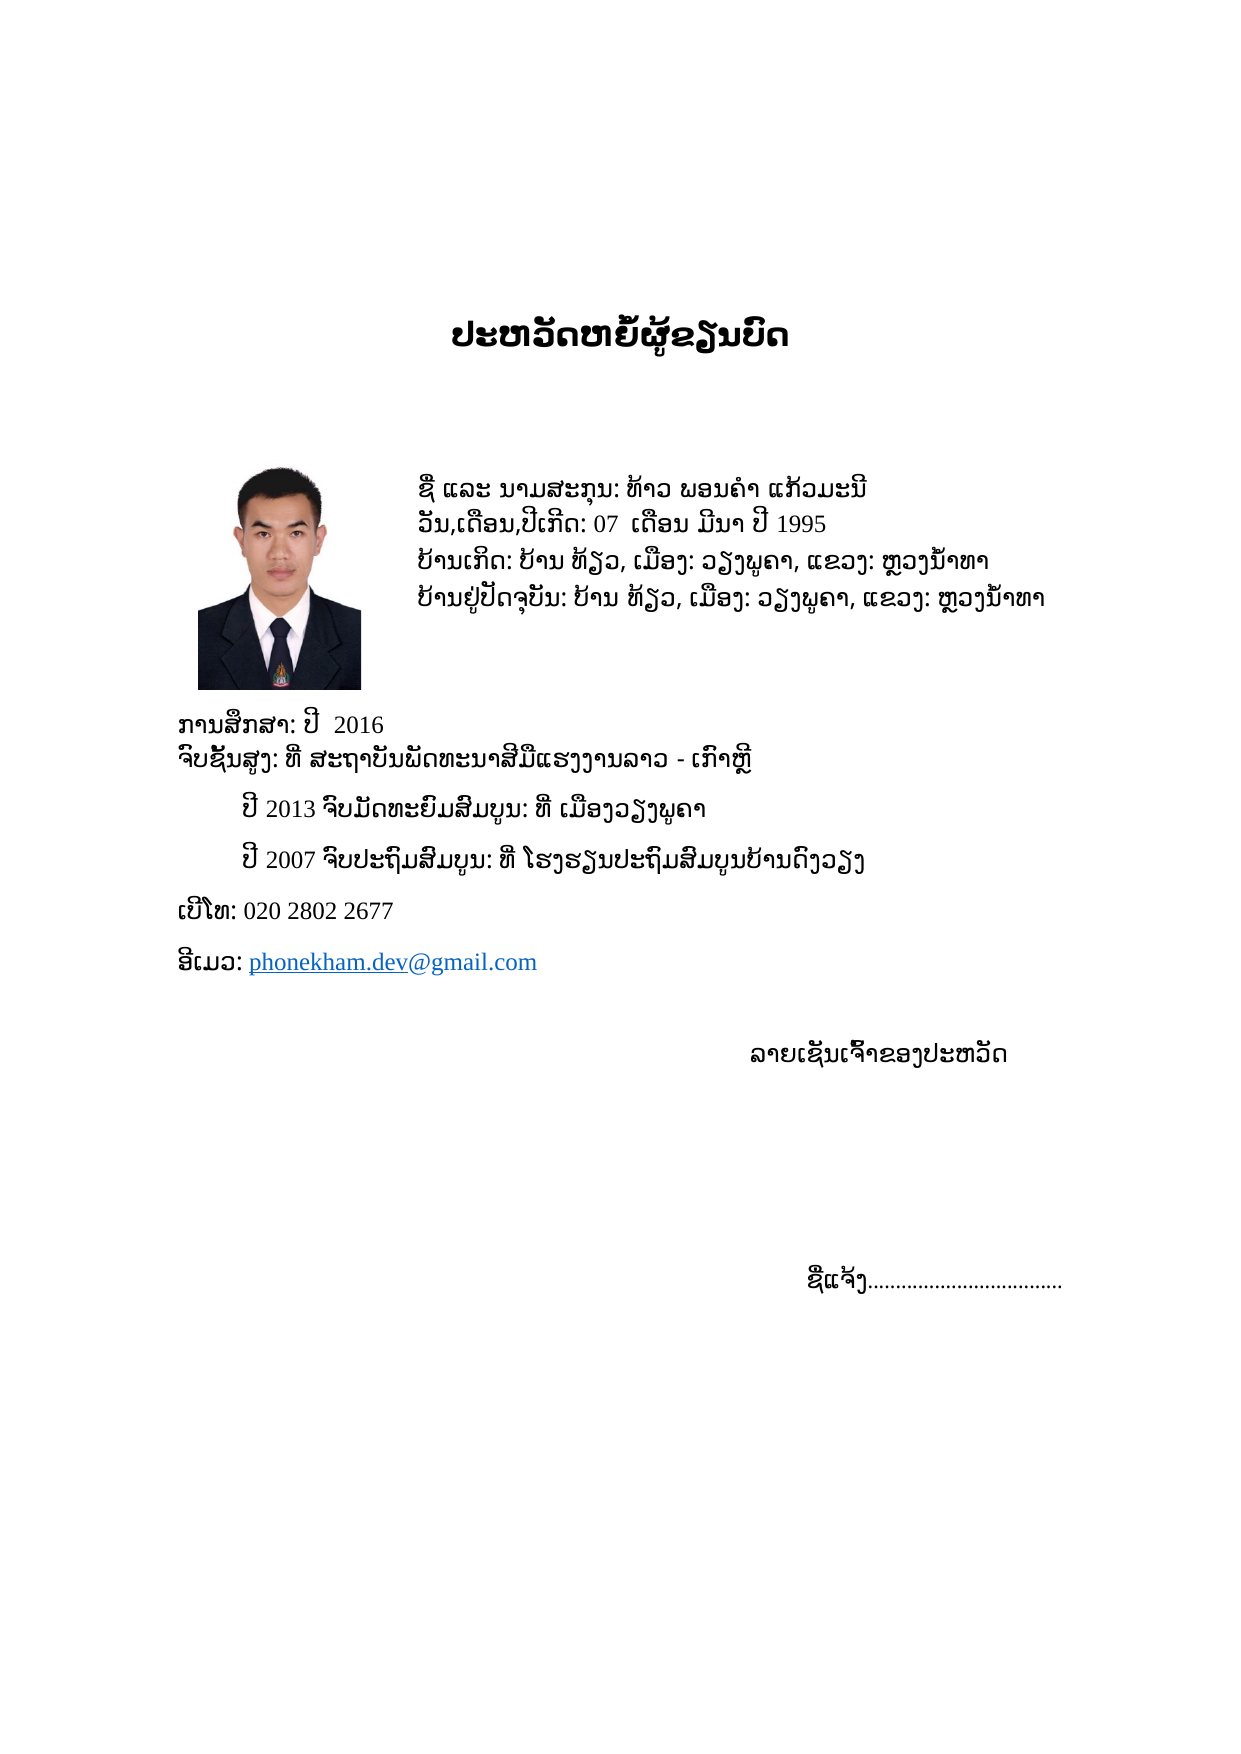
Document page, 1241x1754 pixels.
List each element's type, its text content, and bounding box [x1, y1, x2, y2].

text ປີ 2013 ຈົບມັດທະຍົມສົມບູນ: ທີ່ ເມືອງວຽງພູຄາ [177, 791, 1063, 825]
text ລາຍເຊັນເຈົ້າຂອງປະຫວັດ [177, 1039, 1008, 1068]
text ການສຶກສາ: ປີ 2016 ຈົບຊັ້ນສູງ: ທີ່ ສະຖາບັນພັດທະນາສີມືແຮງງານລາວ - ເກົາຫຼີ [177, 471, 1063, 774]
text ອີເມວ: phonekham.dev@gmail.com [177, 943, 1063, 977]
text ປີ 2007 ຈົບປະຖົມສົມບູນ: ທີ່ ໂຮງຮຽນປະຖົມສົມບູນບ້ານດົງວຽງ [177, 842, 1063, 876]
picture [198, 459, 362, 690]
text ຊື່ແຈ້ງ................................... [177, 1265, 1063, 1295]
text ປະຫວັດຫຍໍ້ຜູ້ຂຽນບົດ [177, 315, 1063, 354]
text ເບີໂທ: 020 2802 2677 [177, 893, 1063, 927]
